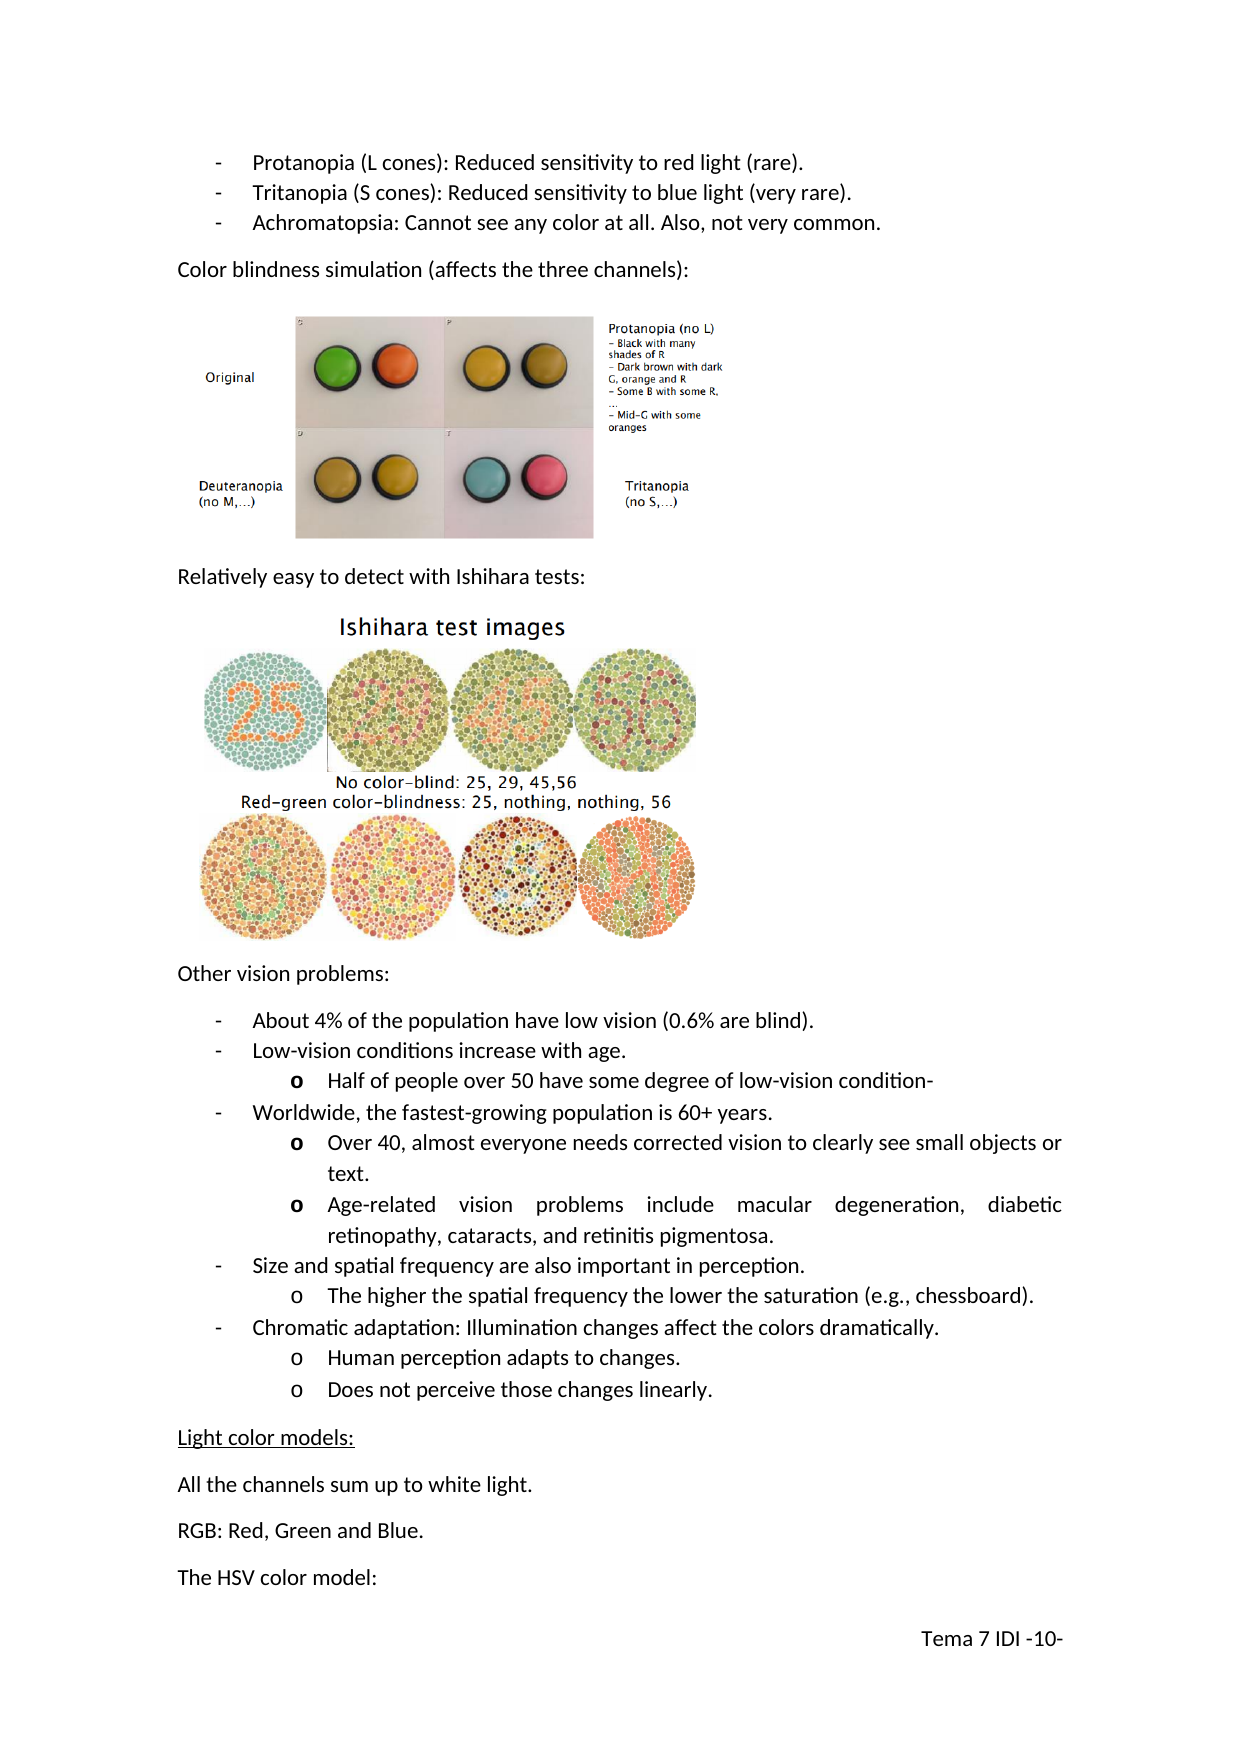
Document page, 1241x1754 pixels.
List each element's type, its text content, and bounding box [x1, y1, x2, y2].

text The HSV color model: [177, 1563, 1063, 1591]
list Worldwide, the fastest-growing population is 60+ years. [215, 1098, 1063, 1126]
list Age-related vision problems include macular degeneration, diabetic retinopathy, cataracts, and retinitis pigmentosa. [290, 1190, 1063, 1249]
text Light color models: [177, 1423, 1063, 1451]
list Chromatic adaptation: Illumination changes affect the colors dramatically. [215, 1313, 1063, 1341]
list Tritanopia (S cones): Reduced sensitivity to blue light (very rare). [215, 178, 1063, 206]
list Low-vision conditions increase with age. [215, 1036, 1063, 1064]
list About 4% of the population have low vision (0.6% are blind). [215, 1006, 1063, 1034]
text Other vision problems: [177, 959, 1063, 987]
text RGB: Red, Green and Blue. [177, 1517, 1063, 1544]
text All the channels sum up to white light. [177, 1470, 1063, 1498]
list Over 40, almost everyone needs corrected vision to clearly see small objects or text. [290, 1128, 1063, 1188]
list Does not perceive those changes linearly. [290, 1375, 1063, 1404]
list Achromatopsia: Cannot see any color at all. Also, not very common. [215, 208, 1063, 236]
list Protanopia (L cones): Reduced sensitivity to red light (rare). [215, 148, 1063, 176]
list Half of people over 50 have some degree of low-vision condition- [290, 1067, 1063, 1096]
picture [177, 609, 746, 941]
list Human perception adapts to changes. [290, 1343, 1063, 1372]
text Relatively easy to detect with Ishihara tests: [177, 562, 1063, 591]
picture [177, 301, 748, 544]
text Color blindness simulation (affects the three channels): [177, 255, 1063, 283]
list Size and spatial frequency are also important in perception. [215, 1251, 1063, 1279]
list The higher the spatial frequency the lower the saturation (e.g., chessboard). [290, 1282, 1063, 1311]
